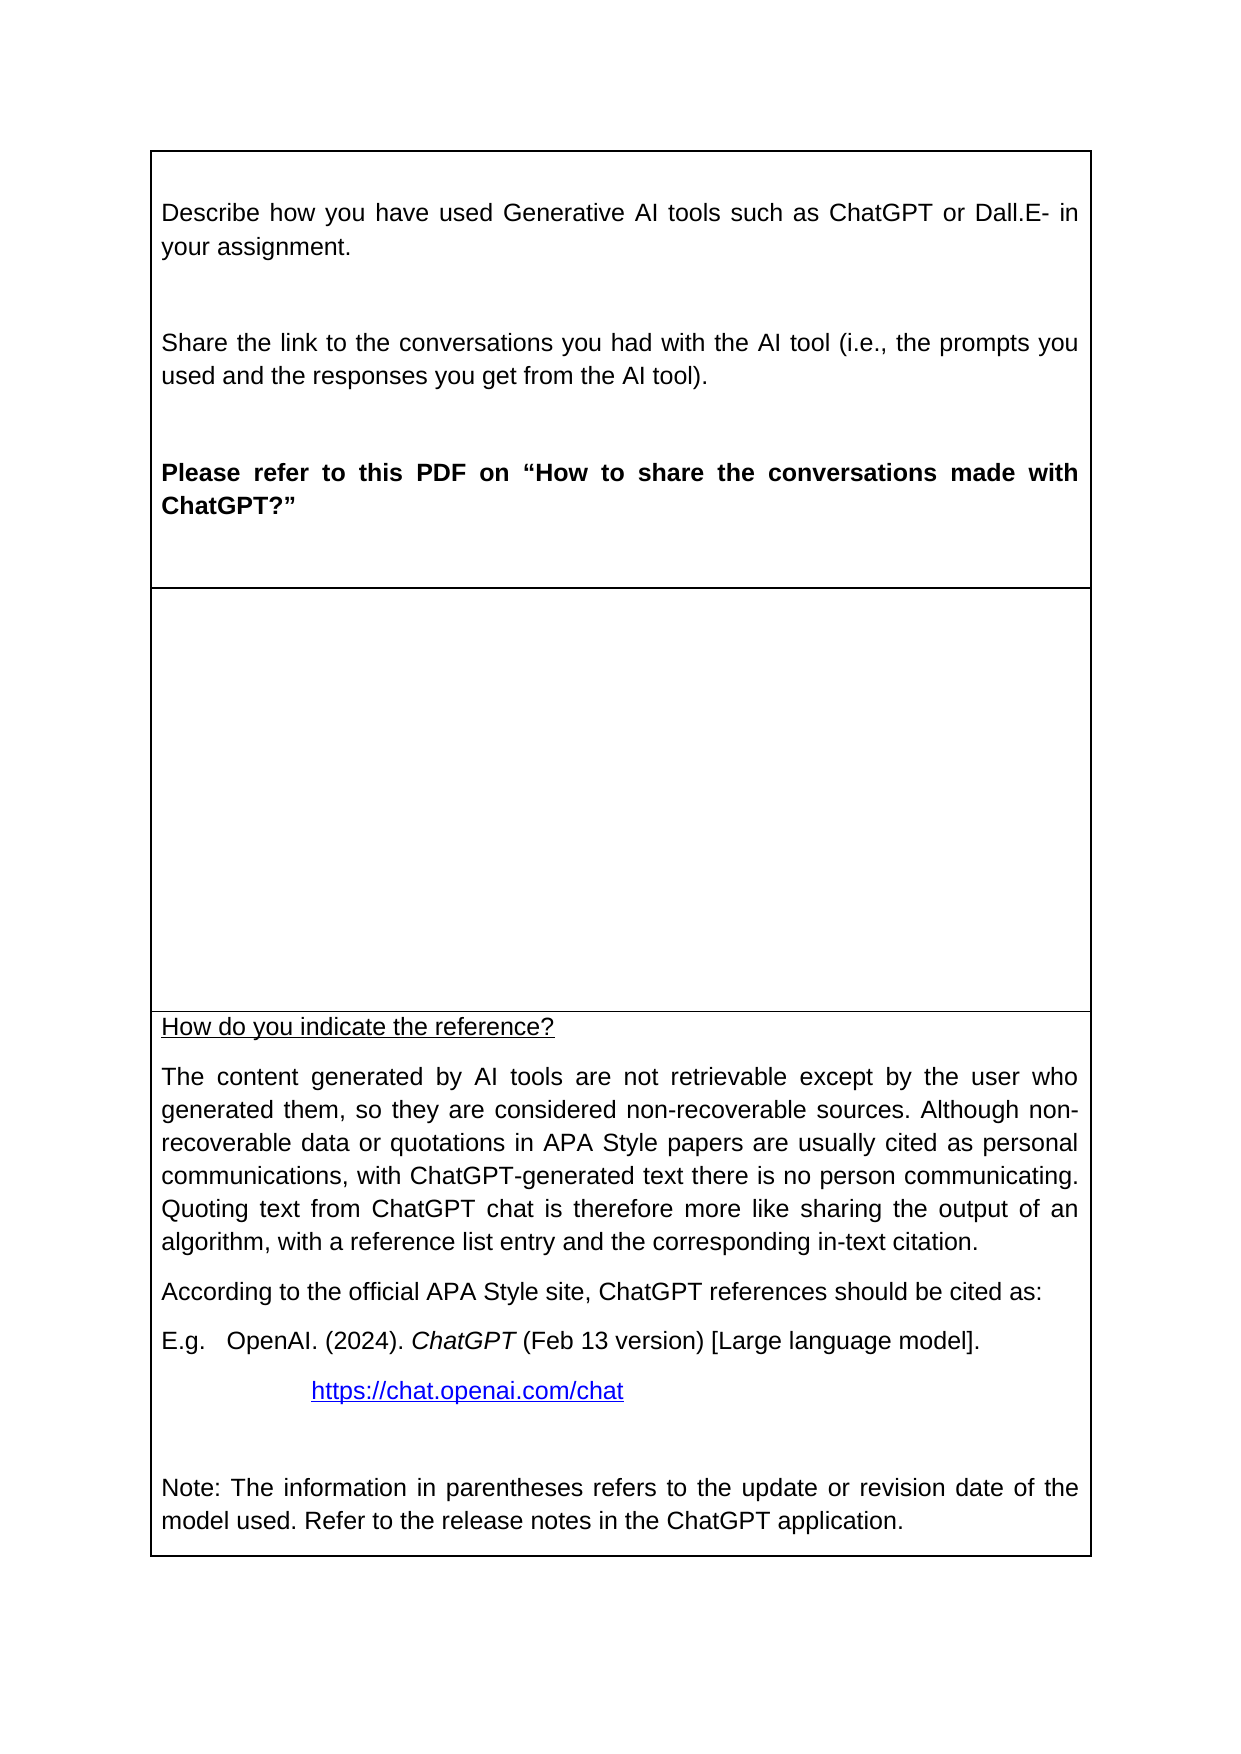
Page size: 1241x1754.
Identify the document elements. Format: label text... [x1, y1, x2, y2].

table_cell How do you indicate the reference? The content generated by AI tools are not retrievable except by the user who generated them, so they are considered non-recoverable sources. Although non-recoverable data or quotations in APA Style papers are usually cited as personal communications, with ChatGPT-generated text there is no person communicating. Quoting text from ChatGPT chat is therefore more like sharing the output of an algorithm, with a reference list entry and the corresponding in-text citation. According to the official APA Style site, ChatGPT references should be cited as: E.g. OpenAI. (2024). ChatGPT (Feb 13 version) [Large language model]. https://chat.openai.com/chat Note: The information in parentheses refers to the update or revision date of the model used. Refer to the release notes in the ChatGPT application. [152, 1012, 1090, 1555]
table_cell [152, 589, 1090, 1011]
table_header Describe how you have used Generative AI tools such as ChatGPT or Dall.E- in your assignment. Share the link to the conversations you had with the AI tool (i.e., the prompts you used and the responses you get from the AI tool). Please refer to this PDF on “How to share the conversations made with ChatGPT?” [152, 152, 1090, 587]
